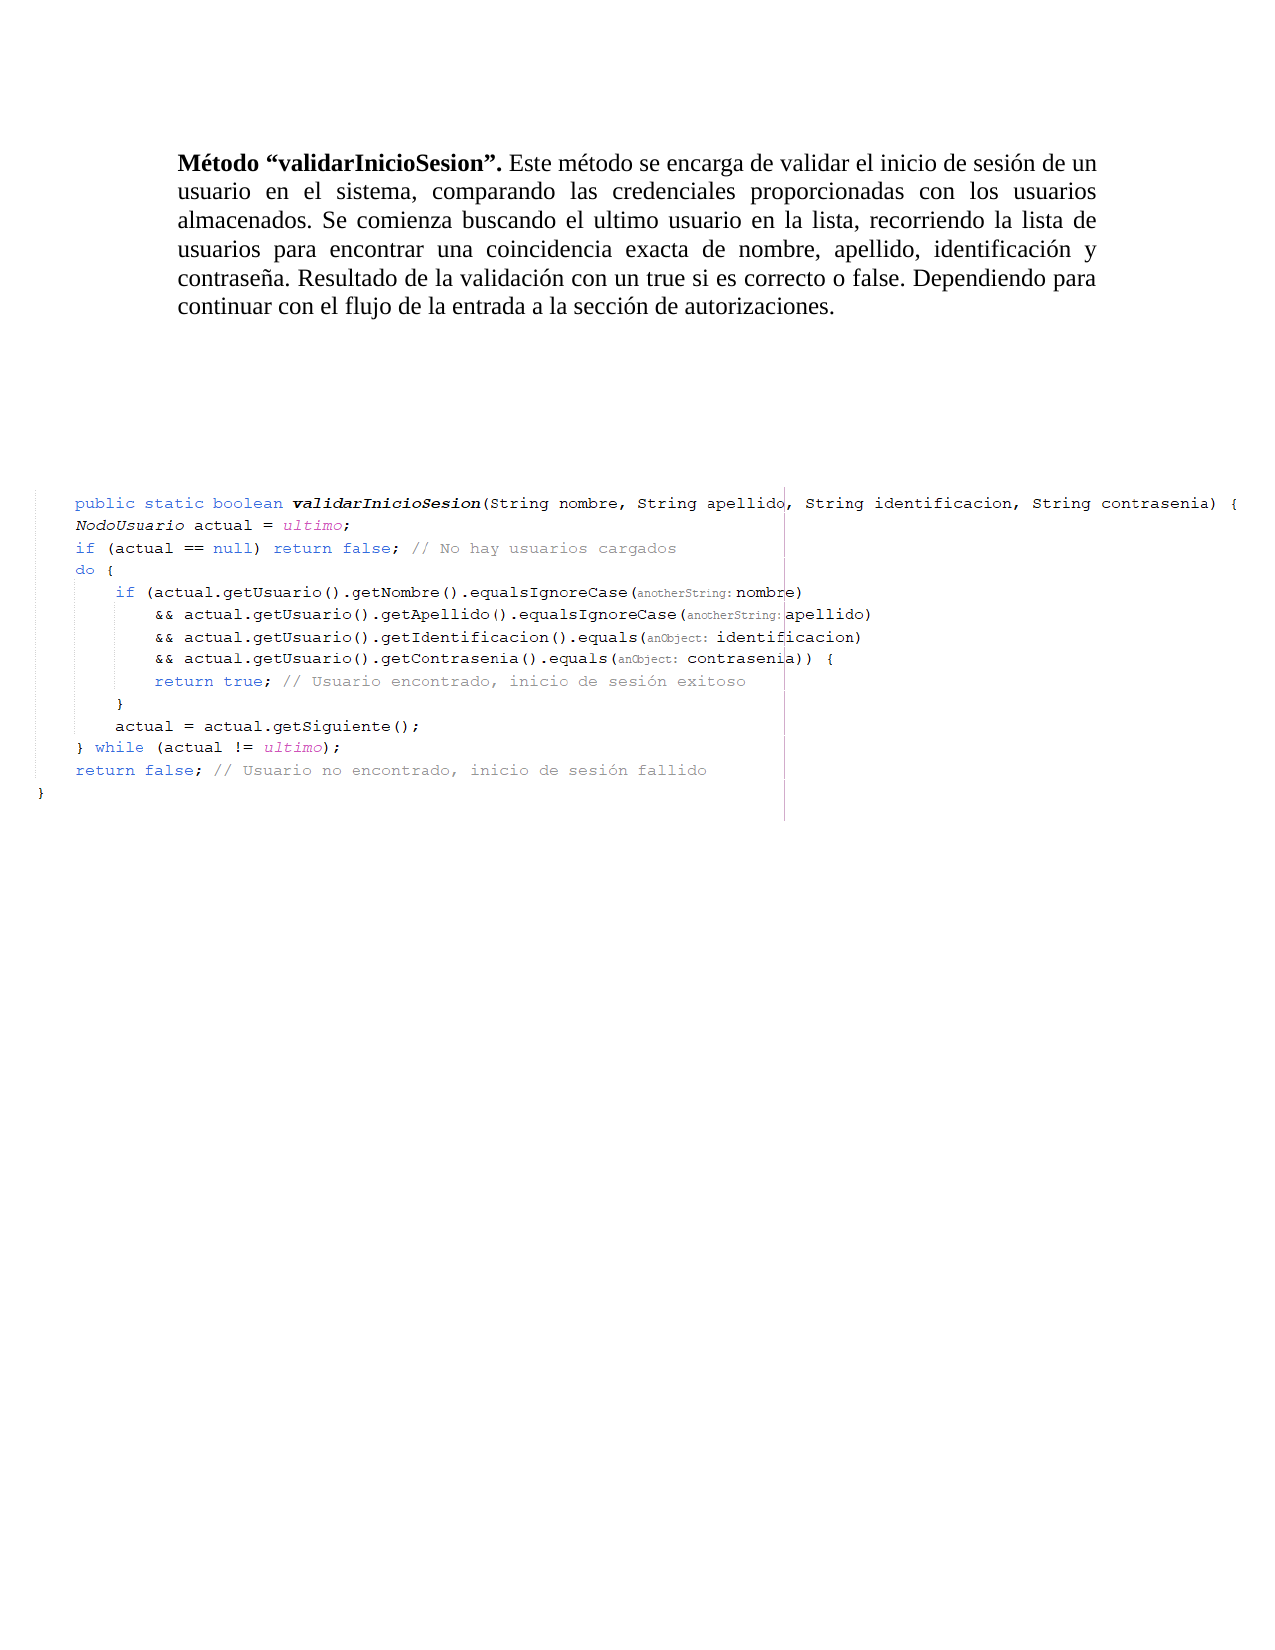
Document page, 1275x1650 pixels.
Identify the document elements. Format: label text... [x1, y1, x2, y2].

text Método “validarInicioSesion”. Este método se encarga de validar el inicio de sesión de un usuario en el sistema, comparando las credenciales proporcionadas con los usuarios almacenados. Se comienza buscando el ultimo usuario en la lista, recorriendo la lista de usuarios para encontrar una coincidencia exacta de nombre, apellido, identificación y contraseña. Resultado de la validación con un true si es correcto o false. Dependiendo para continuar con el flujo de la entrada a la sección de autorizaciones. [177, 148, 1098, 320]
picture [0, 487, 1275, 821]
